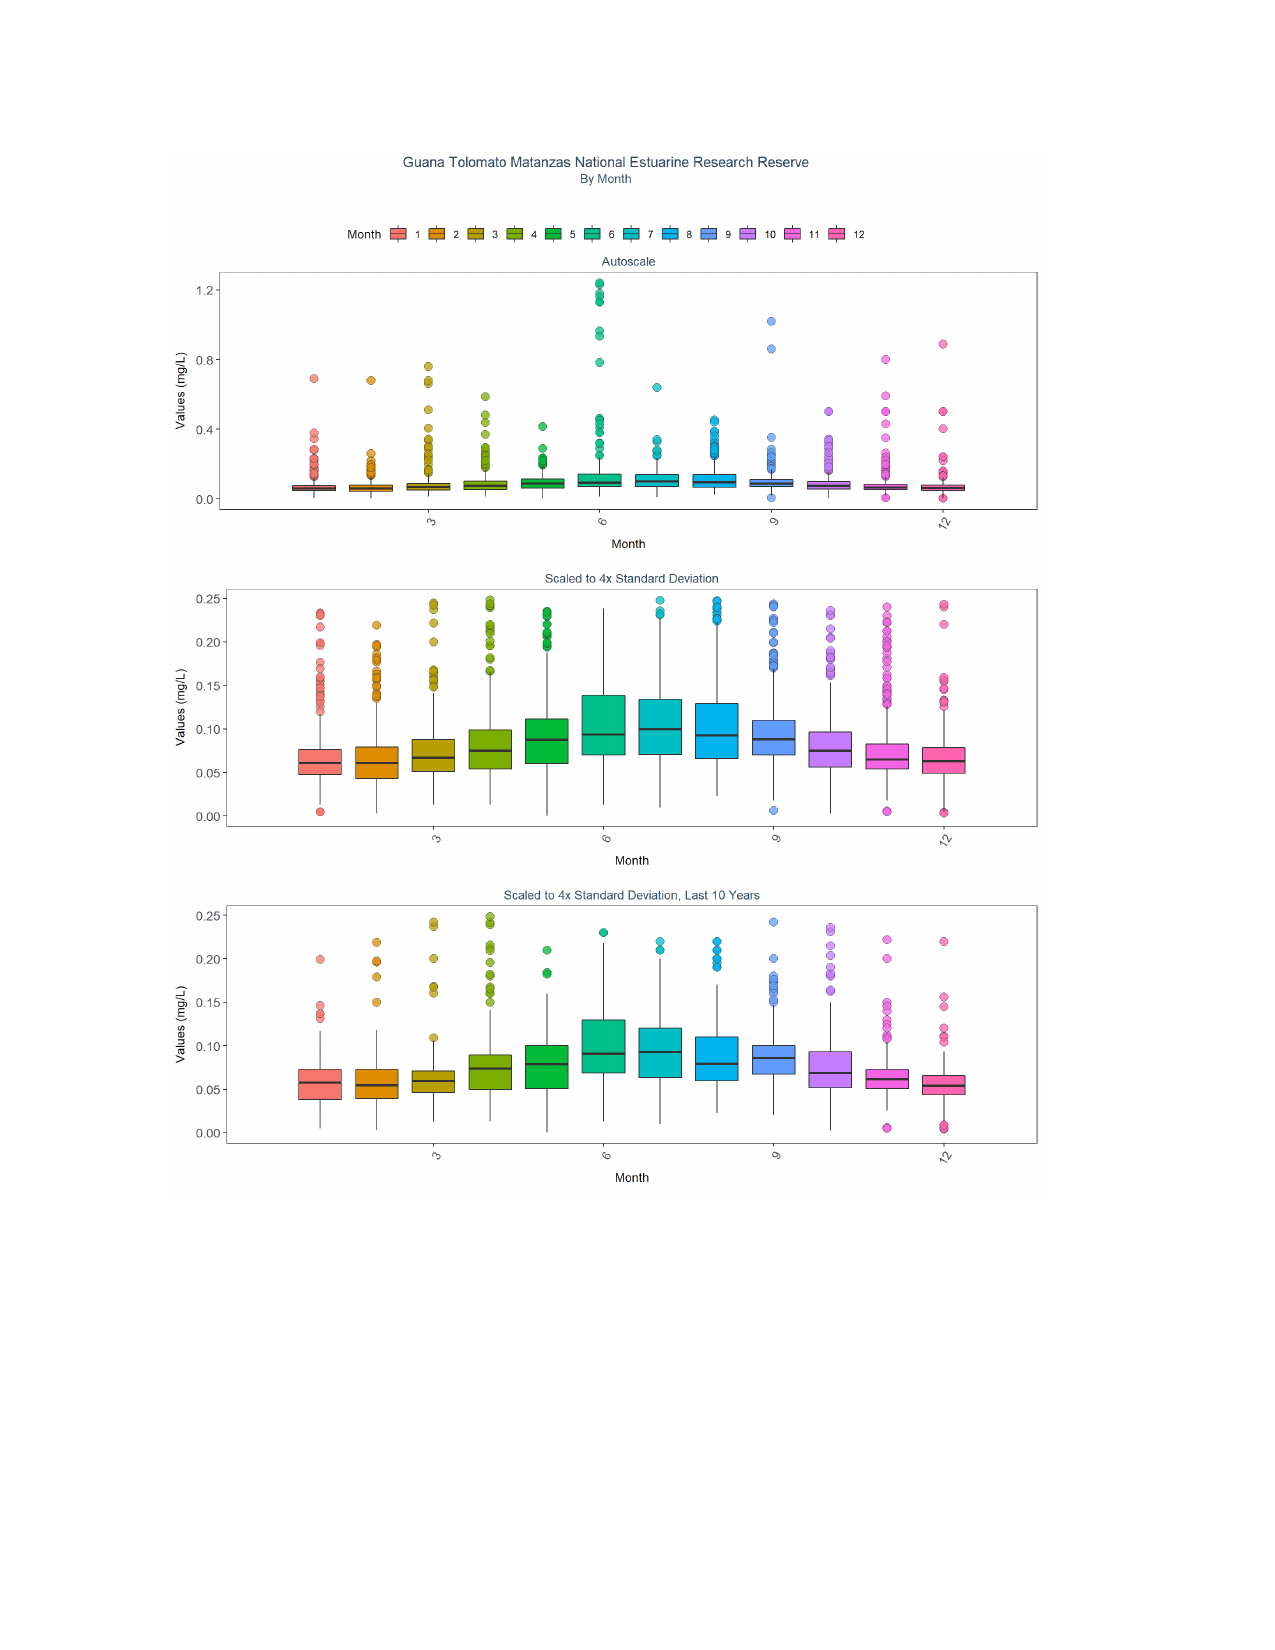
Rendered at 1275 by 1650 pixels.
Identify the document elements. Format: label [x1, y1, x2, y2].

picture [168, 150, 1044, 1200]
